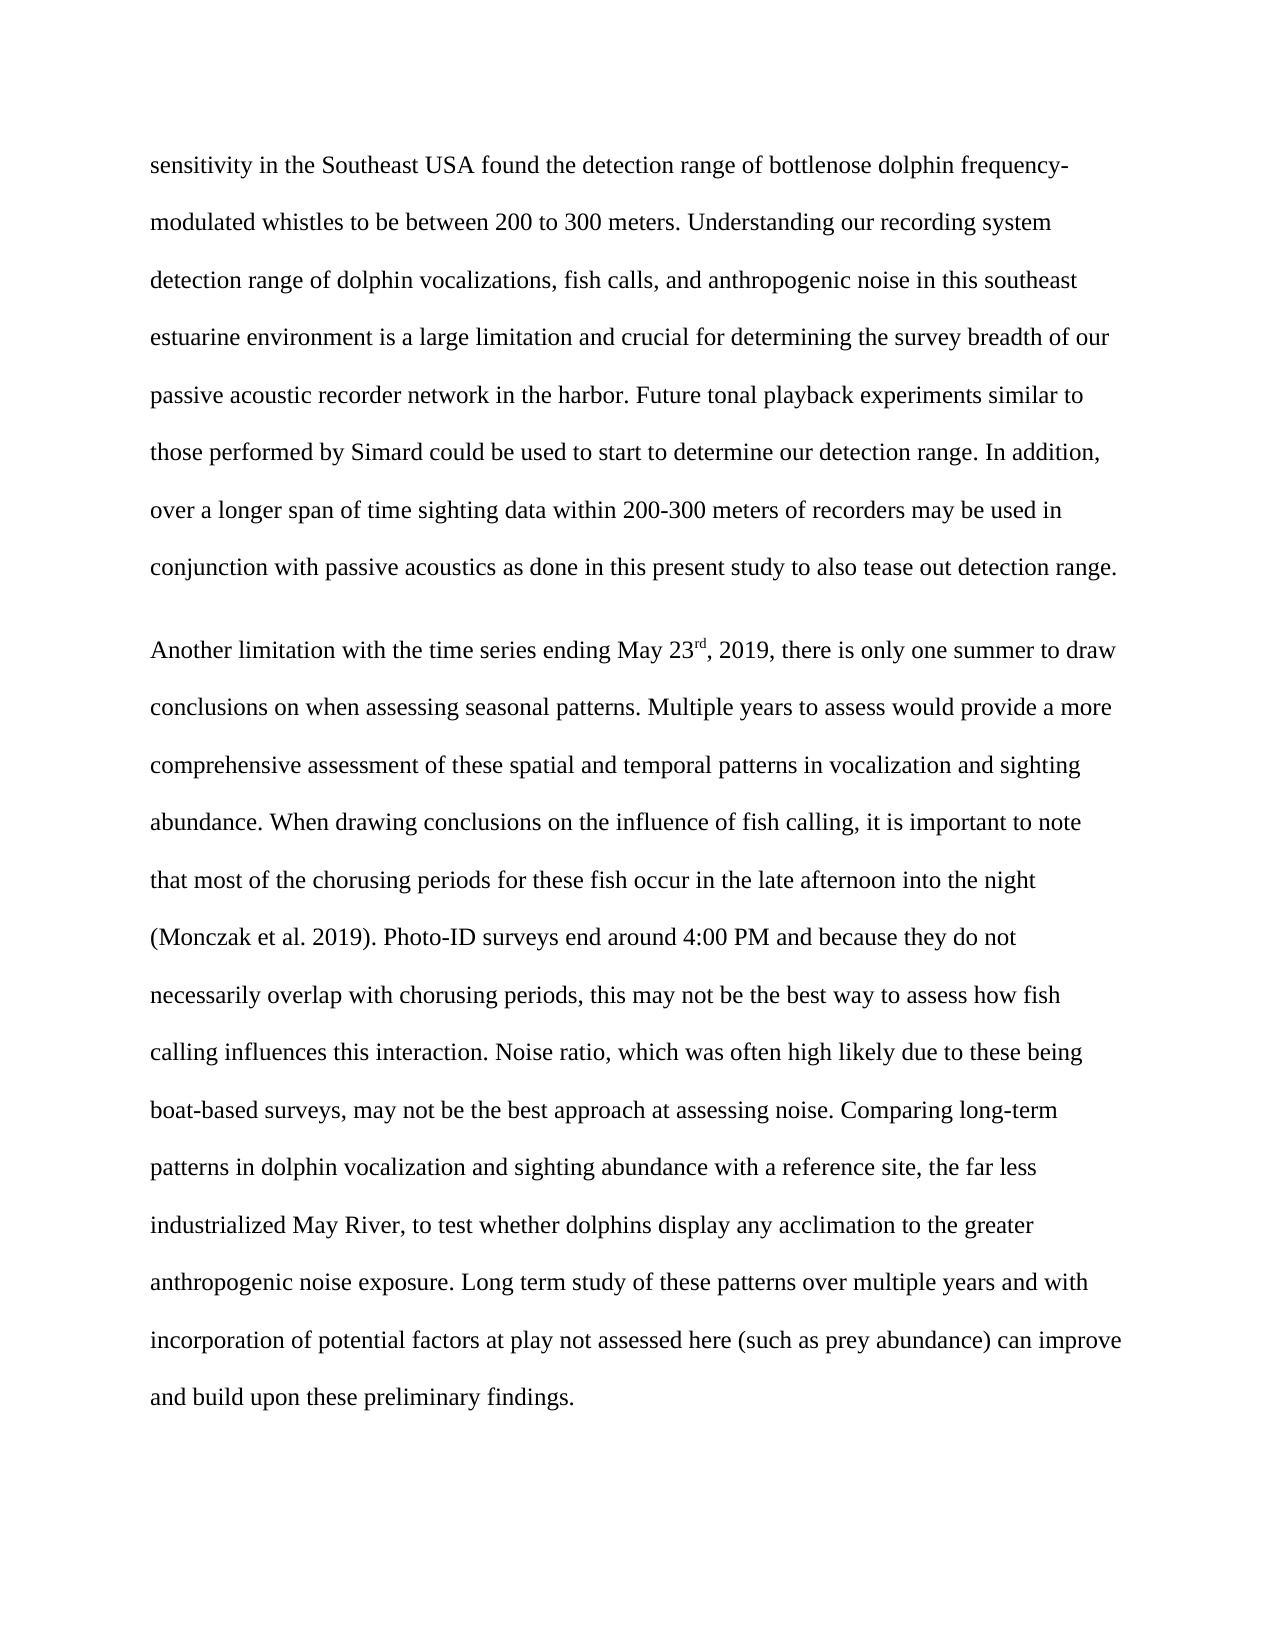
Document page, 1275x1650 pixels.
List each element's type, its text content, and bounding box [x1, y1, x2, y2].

text Another limitation with the time series ending May 23rd, 2019, there is only one summer to draw conclusions on when assessing seasonal patterns. Multiple years to assess would provide a more comprehensive assessment of these spatial and temporal patterns in vocalization and sighting abundance. When drawing conclusions on the influence of fish calling, it is important to note that most of the chorusing periods for these fish occur in the late afternoon into the night (Monczak et al. 2019). Photo-ID surveys end around 4:00 PM and because they do not necessarily overlap with chorusing periods, this may not be the best way to assess how fish calling influences this interaction. Noise ratio, which was often high likely due to these being boat-based surveys, may not be the best approach at assessing noise. Comparing long-term patterns in dolphin vocalization and sighting abundance with a reference site, the far less industrialized May River, to test whether dolphins display any acclimation to the greater anthropogenic noise exposure. Long term study of these patterns over multiple years and with incorporation of potential factors at play not assessed here (such as prey abundance) can improve and build upon these preliminary findings. [150, 635, 1125, 1411]
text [150, 150, 1125, 581]
